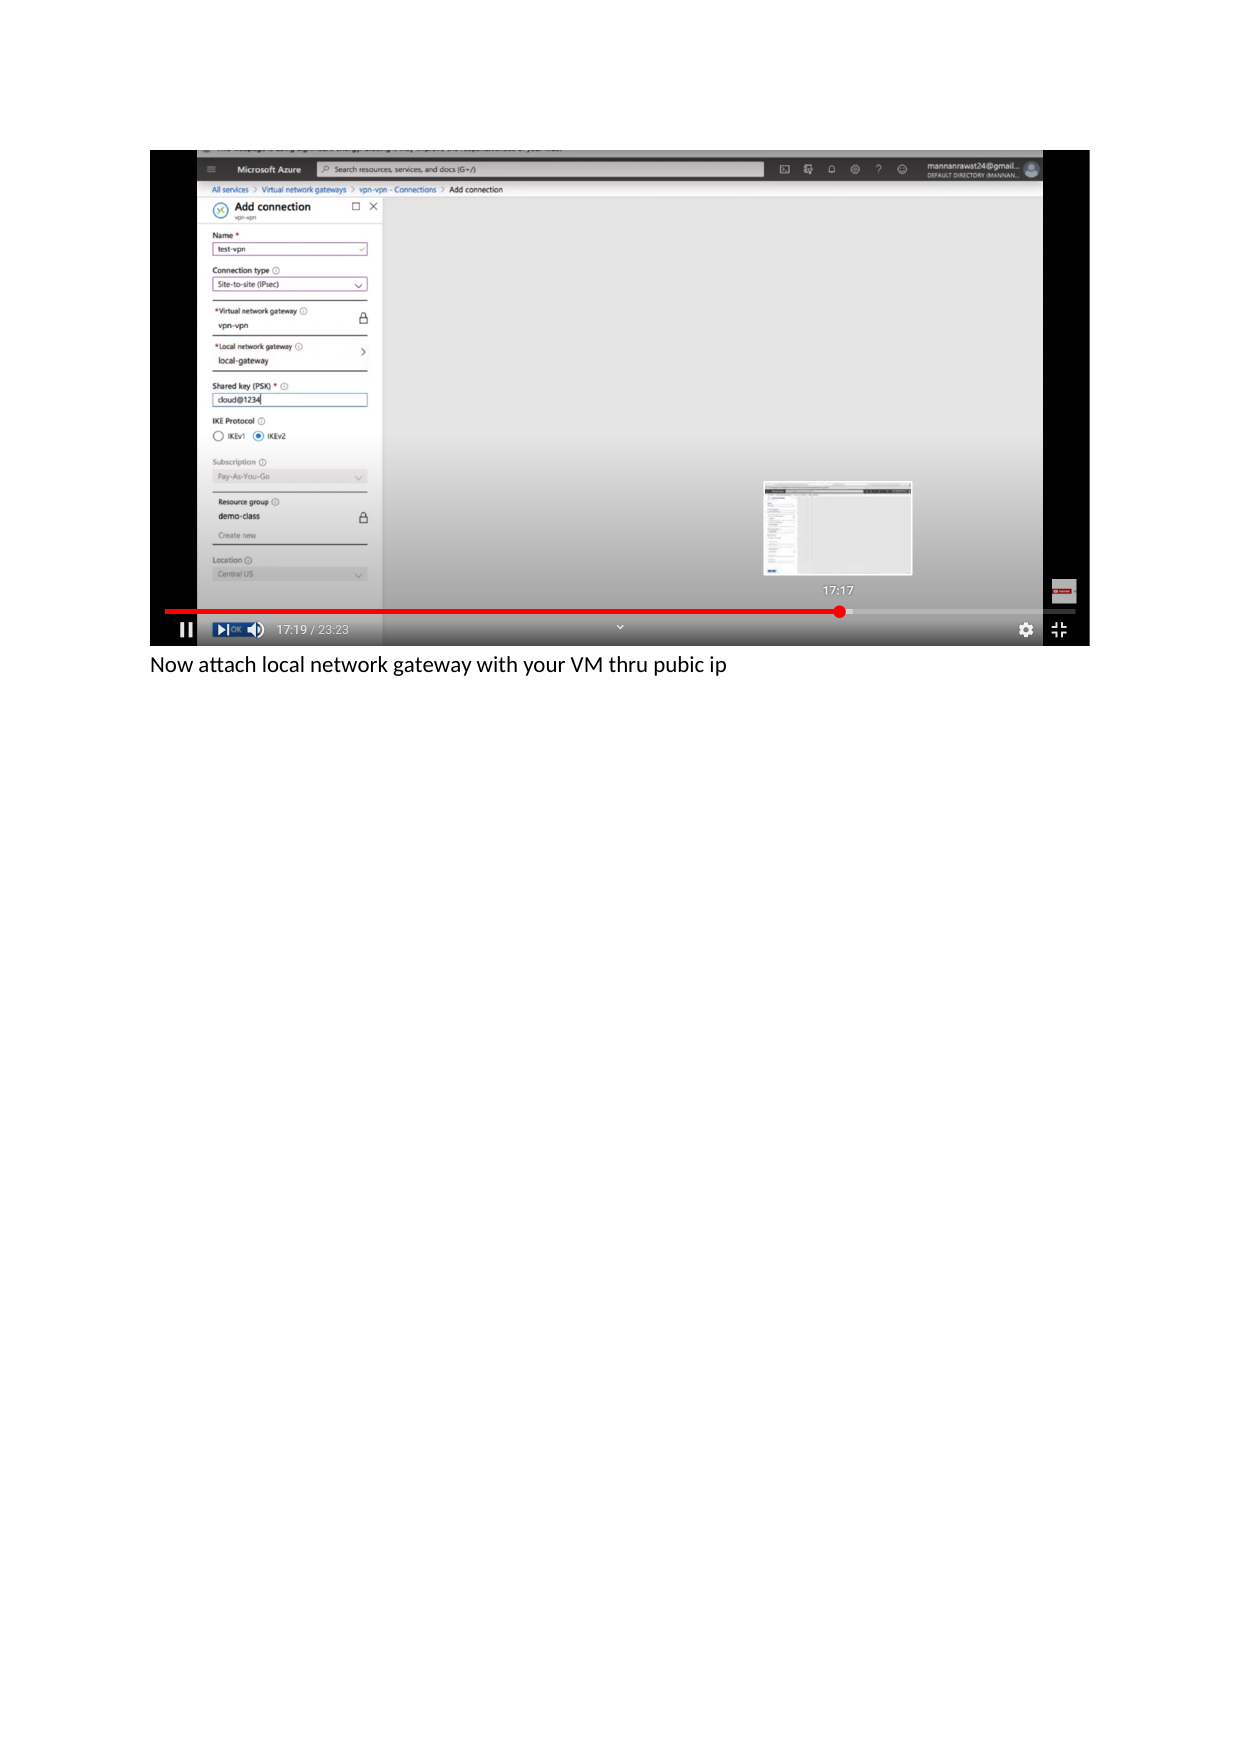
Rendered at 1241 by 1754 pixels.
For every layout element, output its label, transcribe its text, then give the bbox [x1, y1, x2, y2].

picture [150, 150, 1090, 646]
text Now attach local network gateway with your VM thru pubic ip [150, 646, 1090, 678]
